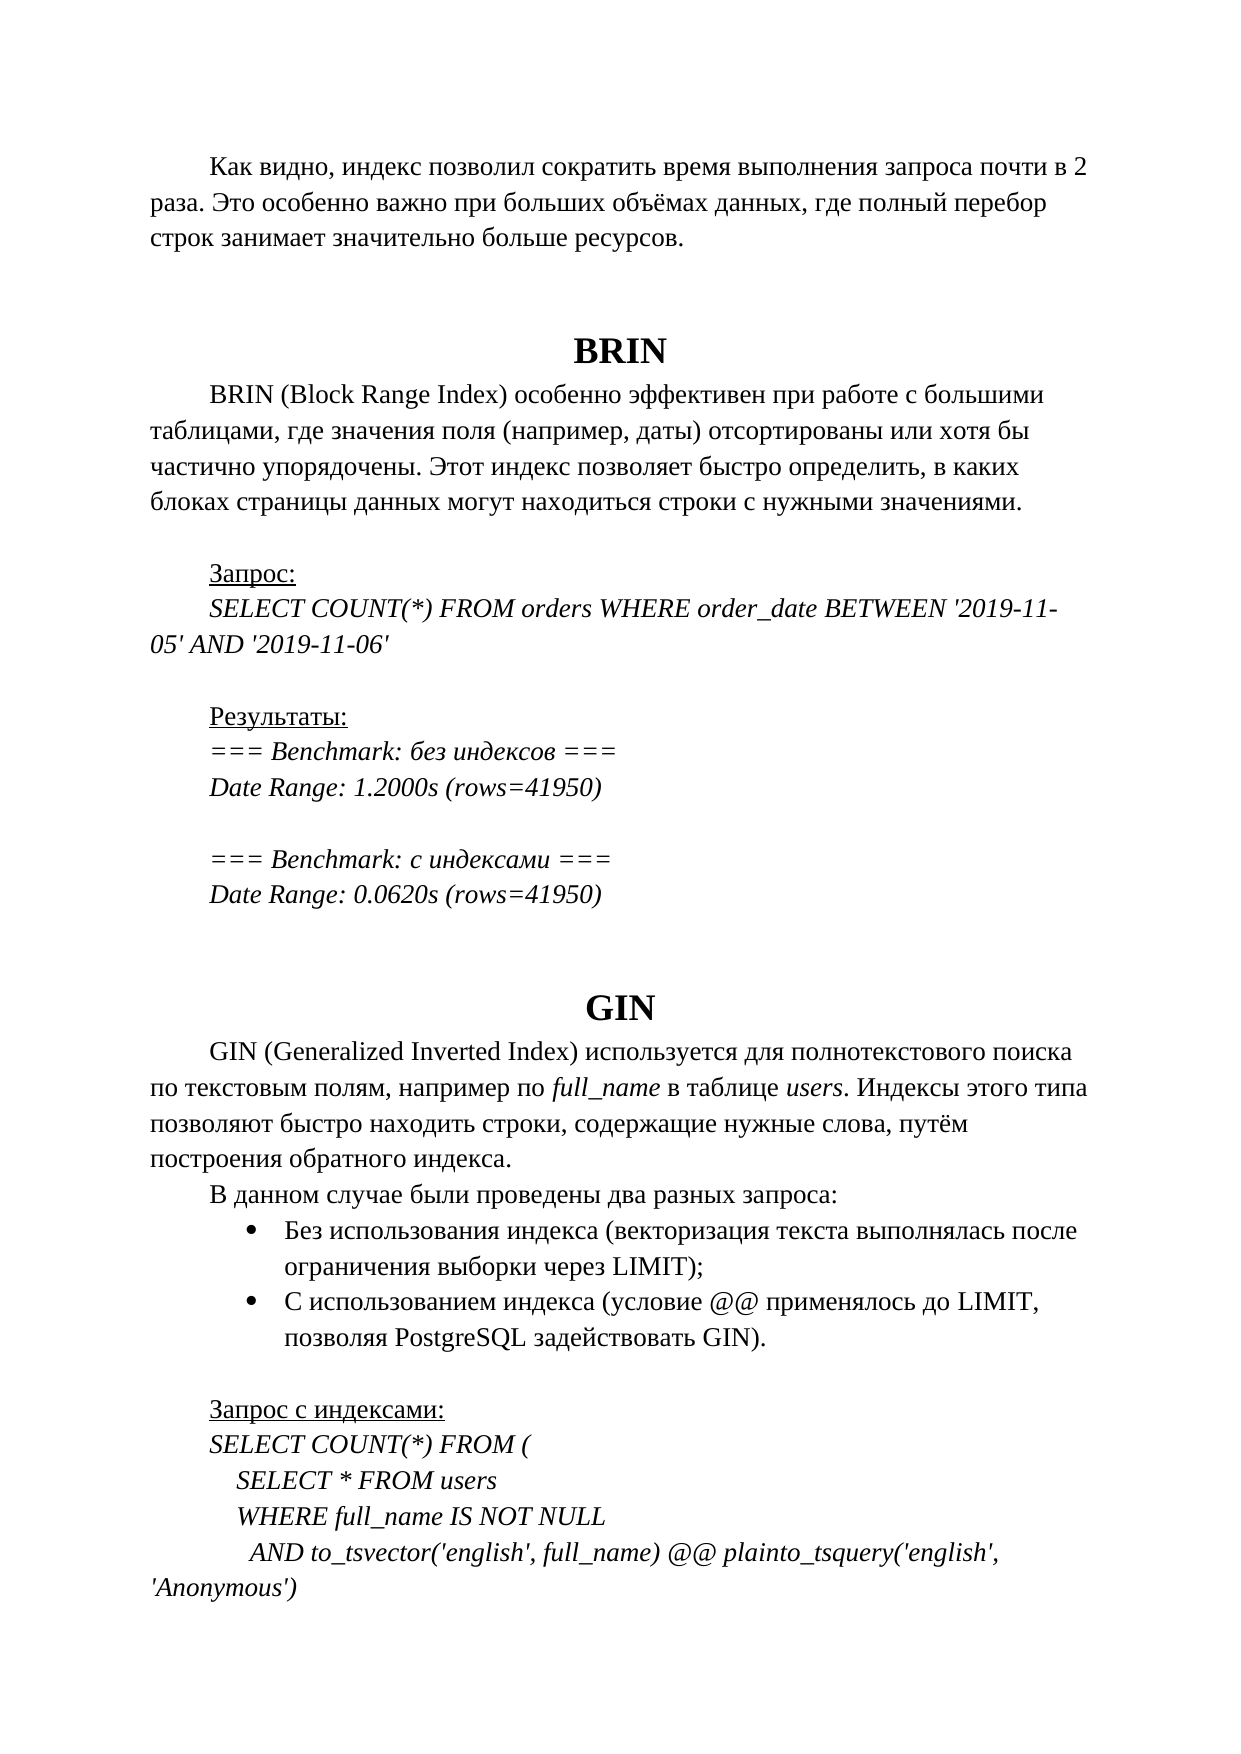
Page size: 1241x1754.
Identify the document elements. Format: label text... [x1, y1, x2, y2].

text SELECT COUNT(*) FROM ( [150, 1428, 1090, 1459]
text BRIN [150, 329, 1090, 372]
text Результаты: [150, 700, 1090, 731]
text Запрос с индексами: [150, 1393, 1090, 1424]
text Date Range: 1.2000s (rows=41950) [150, 771, 1090, 802]
text SELECT COUNT(*) FROM orders WHERE order_date BETWEEN '2019-11-05' AND '2019-11-06' [150, 593, 1090, 659]
text GIN (Generalized Inverted Index) используется для полнотекстового поиска по текстовым полям, например по full_name в таблице users. Индексы этого типа позволяют быстро находить строки, содержащие нужные слова, путём построения обратного индекса. [150, 1035, 1090, 1173]
text Как видно, индекс позволил сократить время выполнения запроса почти в 2 раза. Это особенно важно при больших объёмах данных, где полный перебор строк занимает значительно больше ресурсов. [150, 150, 1090, 253]
text SELECT * FROM users [150, 1464, 1090, 1495]
text Запрос: [150, 557, 1090, 588]
text BRIN (Block Range Index) особенно эффективен при работе с большими таблицами, где значения поля (например, даты) отсортированы или хотя бы частично упорядочены. Этот индекс позволяет быстро определить, в каких блоках страницы данных могут находиться строки с нужными значениями. [150, 378, 1090, 517]
text === Benchmark: без индексов === [150, 736, 1090, 767]
text AND to_tsvector('english', full_name) @@ plainto_tsquery('english', 'Anonymous') [150, 1536, 1090, 1602]
text === Benchmark: с индексами === [150, 843, 1090, 874]
list С использованием индекса (условие @@ применялось до LIMIT, позволяя PostgreSQL задействовать GIN). [247, 1285, 1090, 1352]
text GIN [150, 986, 1090, 1029]
list Без использования индекса (векторизация текста выполнялась после ограничения выборки через LIMIT); [247, 1214, 1090, 1281]
text В данном случае были проведены два разных запроса: [150, 1178, 1090, 1209]
text WHERE full_name IS NOT NULL [150, 1500, 1090, 1531]
text Date Range: 0.0620s (rows=41950) [150, 878, 1090, 909]
